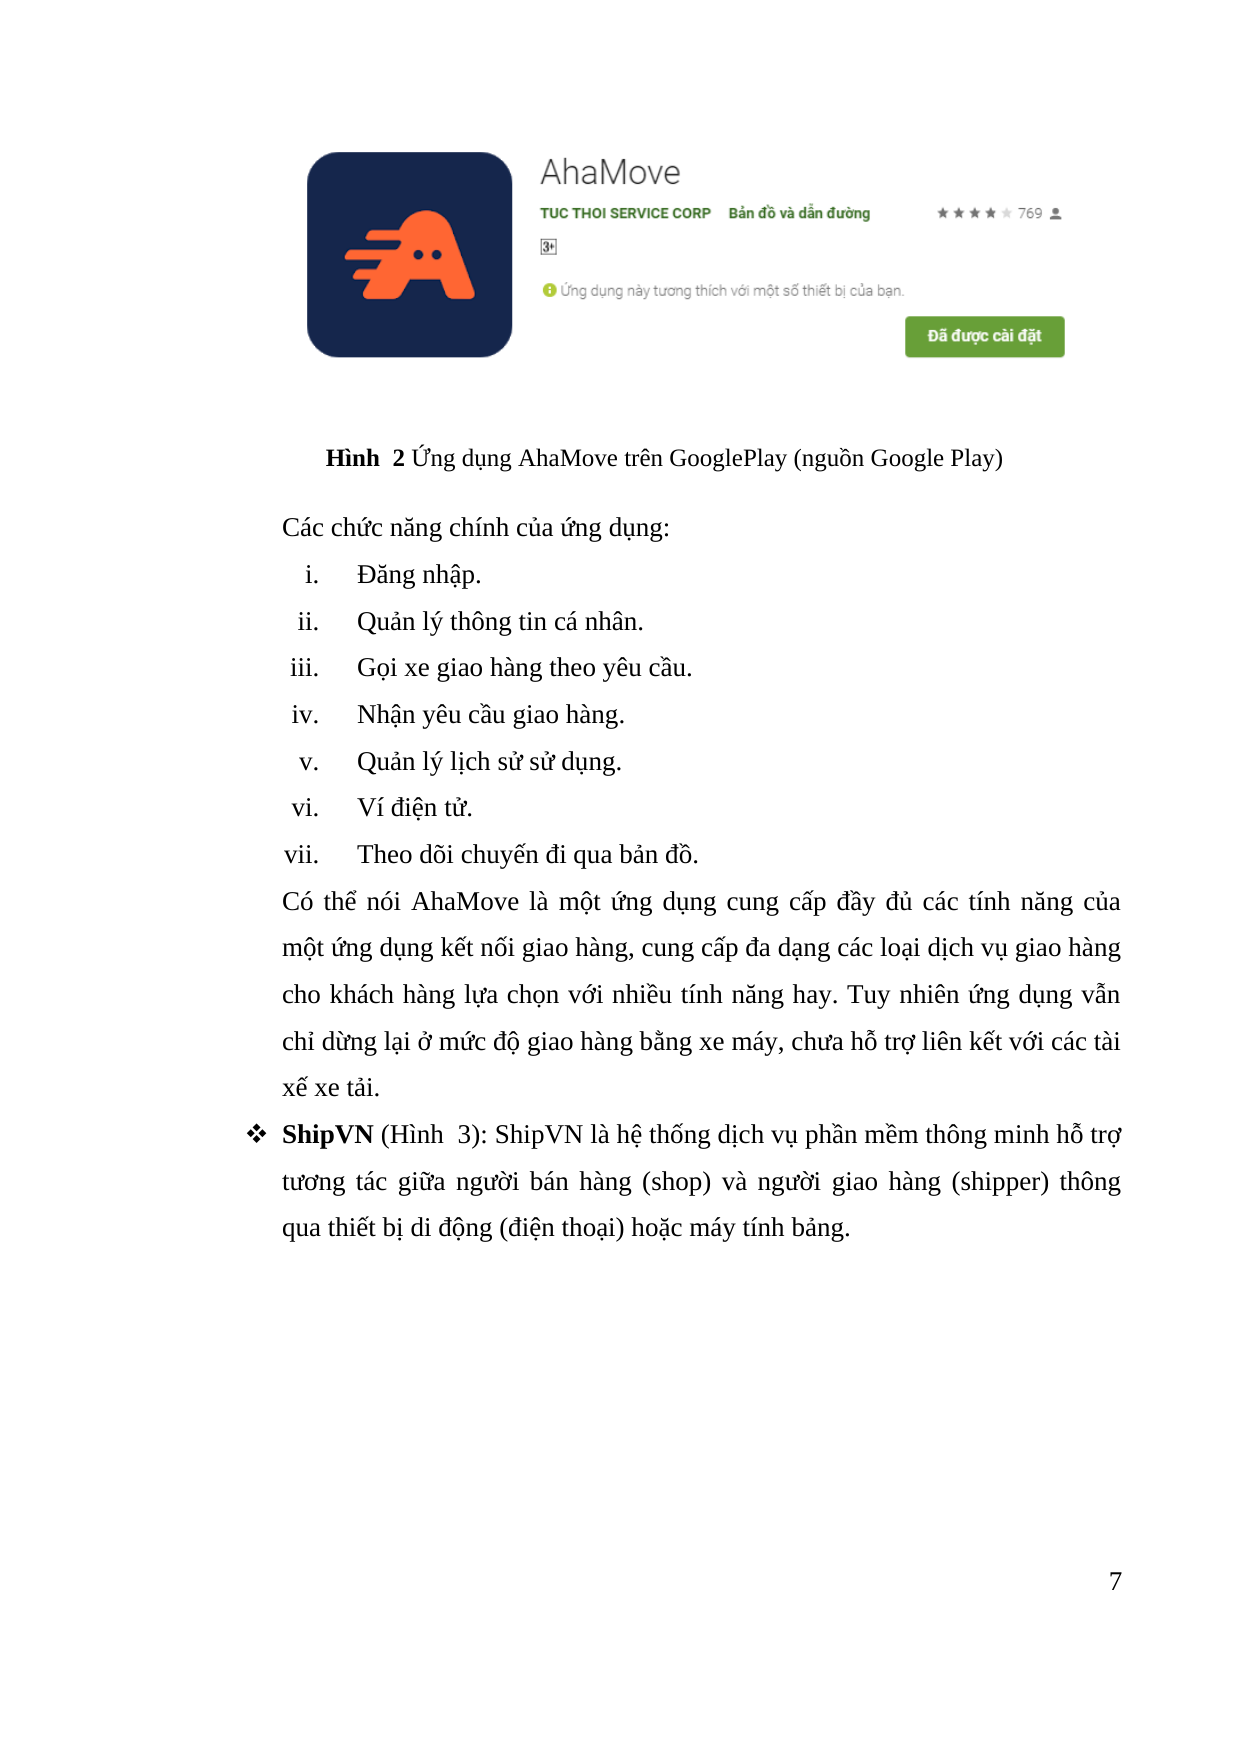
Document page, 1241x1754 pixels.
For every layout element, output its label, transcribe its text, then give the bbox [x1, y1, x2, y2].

list ShipVN (Hình 3): ShipVN là hệ thống dịch vụ phần mềm thông minh hỗ trợ tương tác giữa người bán hàng (shop) và người giao hàng (shipper) thông qua thiết bị di động (điện thoại) hoặc máy tính bảng. [244, 1118, 1122, 1242]
list Quản lý lịch sử sử dụng. [319, 744, 1122, 776]
text Hình 2 Ứng dụng AhaMove trên GooglePlay (nguồn Google Play) [207, 443, 1122, 472]
list Quản lý thông tin cá nhân. [319, 604, 1122, 636]
picture [281, 118, 1098, 403]
list Các chức năng chính của ứng dụng: [282, 511, 1122, 542]
list Theo dõi chuyến đi qua bản đồ. [319, 838, 1122, 869]
list Ví điện tử. [319, 791, 1122, 822]
list Gọi xe giao hàng theo yêu cầu. [319, 651, 1122, 682]
list Đăng nhập. [319, 558, 1122, 589]
list Có thể nói AhaMove là một ứng dụng cung cấp đầy đủ các tính năng của một ứng dụng kết nối giao hàng, cung cấp đa dạng các loại dịch vụ giao hàng cho khách hàng lựa chọn với nhiều tính năng hay. Tuy nhiên ứng dụng vẫn chỉ dừng lại ở mức độ giao hàng bằng xe máy, chưa hỗ trợ liên kết với các tài xế xe tải. [282, 884, 1122, 1102]
list Nhận yêu cầu giao hàng. [319, 698, 1122, 729]
